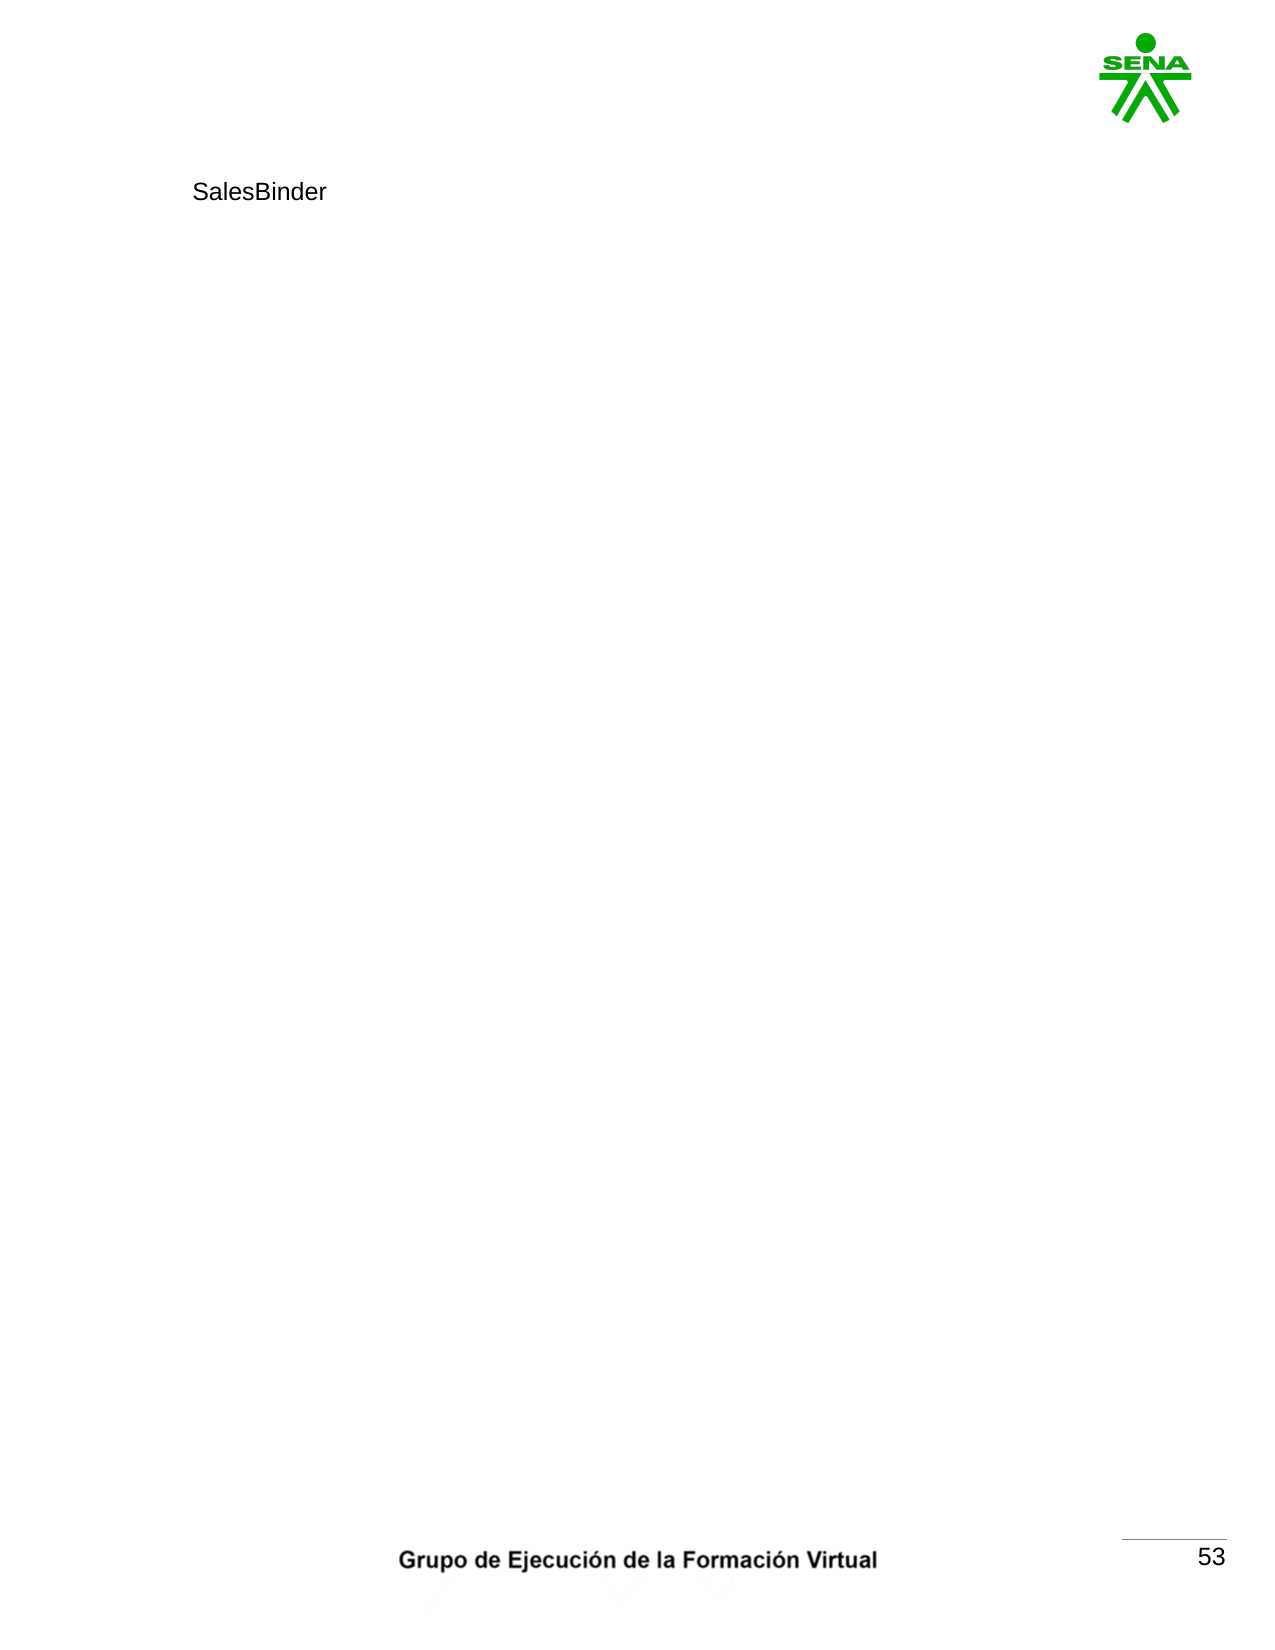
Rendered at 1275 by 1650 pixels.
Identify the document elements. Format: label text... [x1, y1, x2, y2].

picture [0, 1500, 1275, 1611]
picture [1099, 33, 1192, 123]
text SalesBinder [118, 177, 1157, 206]
